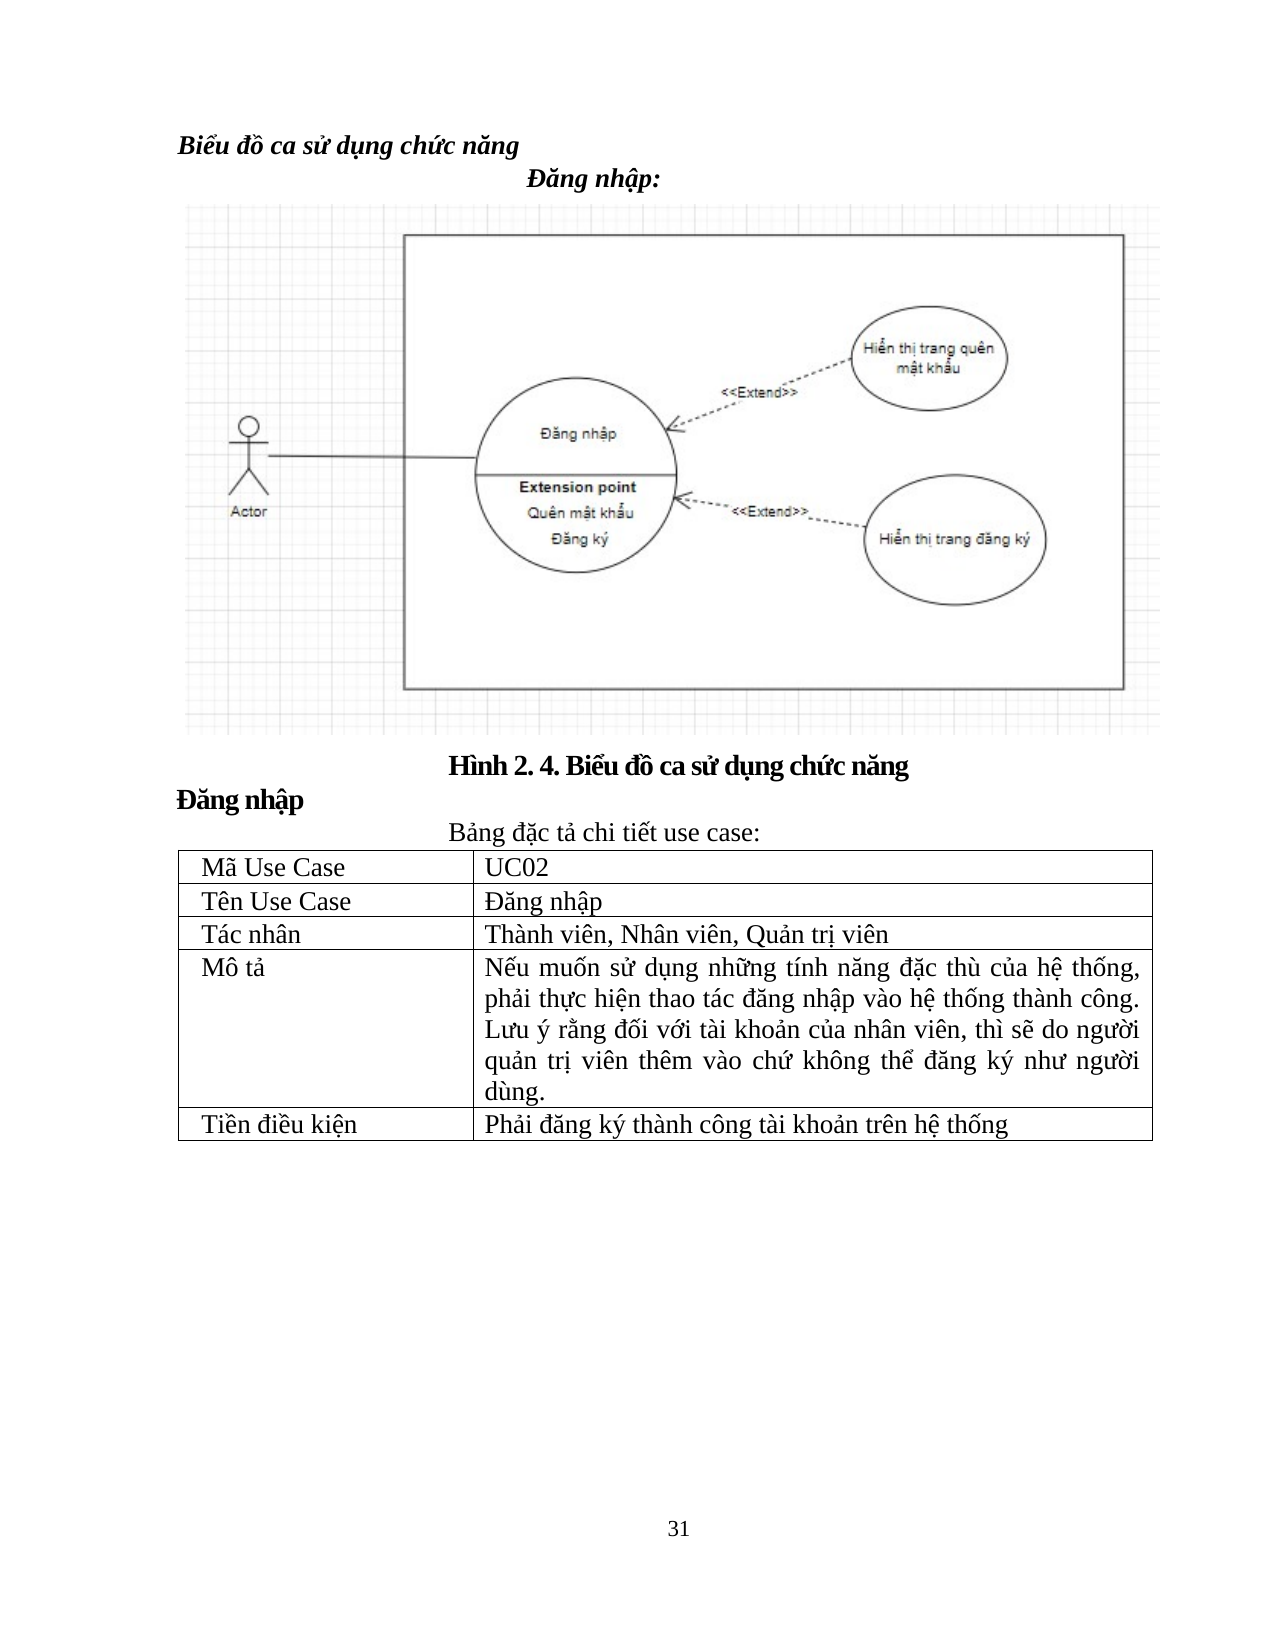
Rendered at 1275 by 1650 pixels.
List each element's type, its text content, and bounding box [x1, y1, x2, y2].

table_cell Tác nhân [179, 917, 473, 949]
picture [185, 204, 1160, 735]
table_cell Tên Use Case [179, 884, 473, 916]
table_cell Đăng nhập [474, 884, 1152, 916]
text Bảng đặc tả chi tiết use case: [176, 816, 947, 847]
table_header UC02 [474, 851, 1152, 883]
text Đăng nhập: [526, 162, 1160, 193]
table_header Mã Use Case [179, 851, 473, 883]
table_cell Thành viên, Nhân viên, Quản trị viên [474, 917, 1152, 949]
table_cell Mô tả [179, 950, 473, 1107]
table_cell Nếu muốn sử dụng những tính năng đặc thù của hệ thống, phải thực hiện thao tác đăng nhập vào hệ thống thành công. Lưu ý rằng đối với tài khoản của nhân viên, thì sẽ do người quản trị viên thêm vào chứ không thể đăng ký như người dùng. [474, 950, 1152, 1107]
table_cell Tiền điều kiện [179, 1108, 473, 1140]
table_cell Phải đăng ký thành công tài khoản trên hệ thống [474, 1108, 1152, 1140]
subtitle Hình 2. 4. Biểu đồ ca sử dụng chức năng Đăng nhập [176, 748, 947, 815]
